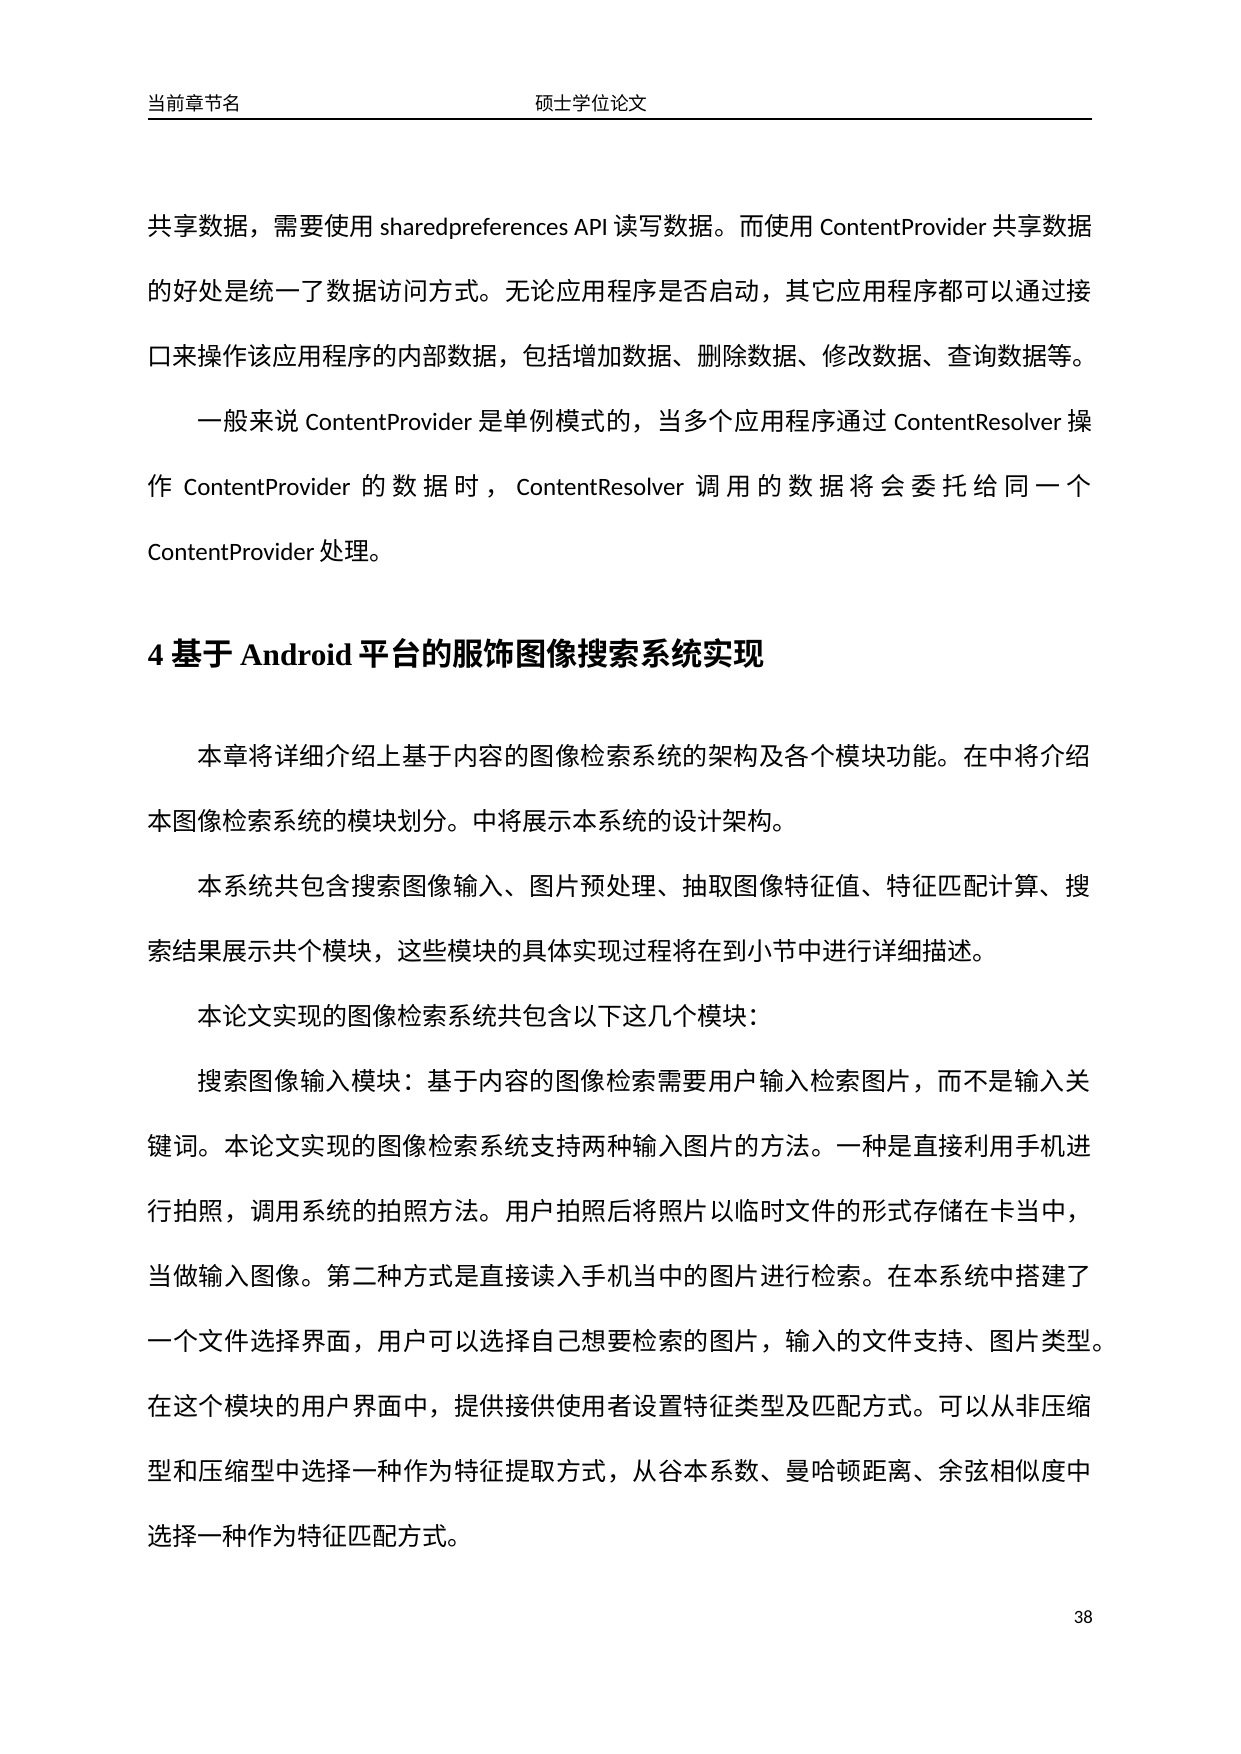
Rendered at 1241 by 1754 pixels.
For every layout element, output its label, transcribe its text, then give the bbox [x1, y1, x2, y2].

list 搜索图像输入模块：基于内容的图像检索需要用户输入检索图片，而不是输入关键词。本论文实现的图像检索系统支持两种输入图片的方法。一种是直接利用手机进行拍照，调用系统的拍照方法。用户拍照后将照片以临时文件的形式存储在卡当中，当做输入图像。第二种方式是直接读入手机当中的图片进行检索。在本系统中搭建了一个文件选择界面，用户可以选择自己想要检索的图片，输入的文件支持、图片类型。在这个模块的用户界面中，提供接供使用者设置特征类型及匹配方式。可以从非压缩型和压缩型中选择一种作为特征提取方式，从谷本系数、曼哈顿距离、余弦相似度中选择一种作为特征匹配方式。 [148, 1047, 1092, 1567]
subtitle 4 基于Android平台的服饰图像搜索系统实现 [148, 620, 1071, 685]
list 本章将详细介绍上基于内容的图像检索系统的架构及各个模块功能。在中将介绍本图像检索系统的模块划分。中将展示本系统的设计架构。 [148, 722, 1092, 852]
list 本系统共包含搜索图像输入、图片预处理、抽取图像特征值、特征匹配计算、搜索结果展示共个模块，这些模块的具体实现过程将在到小节中进行详细描述。 [148, 852, 1092, 982]
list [148, 192, 1092, 387]
list 一般来说ContentProvider是单例模式的，当多个应用程序通过ContentResolver操作ContentProvider的数据时，ContentResolver调用的数据将会委托给同一个ContentProvider处理。 [148, 387, 1092, 582]
list 本论文实现的图像检索系统共包含以下这几个模块： [148, 982, 1092, 1047]
